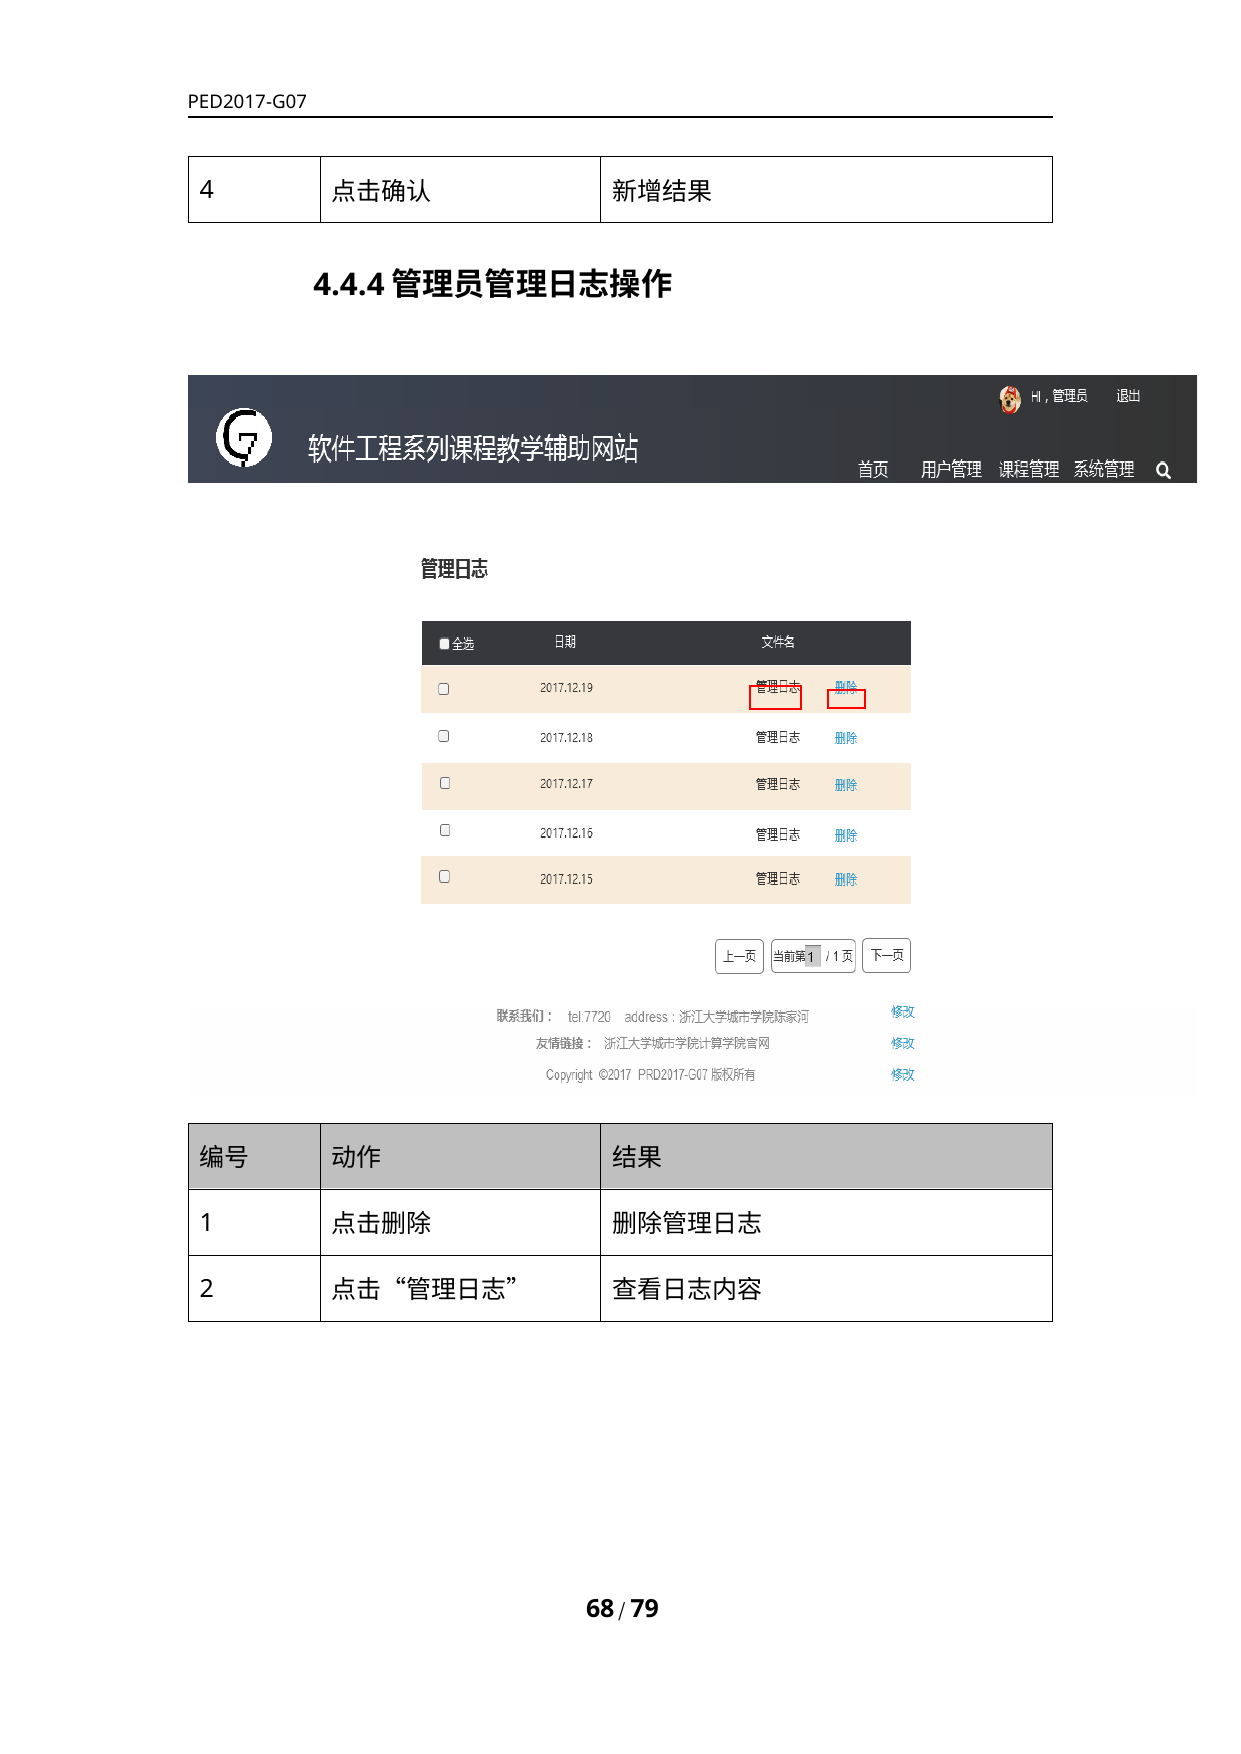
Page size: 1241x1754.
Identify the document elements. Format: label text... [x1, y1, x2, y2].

table_cell 查看日志内容 [601, 1256, 1052, 1321]
picture [187, 375, 1198, 1102]
table_cell 删除管理日志 [601, 1190, 1052, 1254]
table_cell 点击删除 [321, 1190, 600, 1254]
table_cell 新增结果 [601, 157, 1052, 222]
table_header 编号 [189, 1124, 320, 1188]
subtitle 4.4.4管理员管理日志操作 [187, 250, 1053, 315]
table_header 结果 [601, 1124, 1052, 1188]
table_cell 点击“管理日志” [321, 1256, 600, 1321]
table_header 动作 [321, 1124, 600, 1188]
table_cell 2 [189, 1256, 320, 1321]
table_cell 1 [189, 1190, 320, 1254]
table_cell 点击确认 [321, 157, 600, 222]
table_cell 4 [189, 157, 320, 222]
